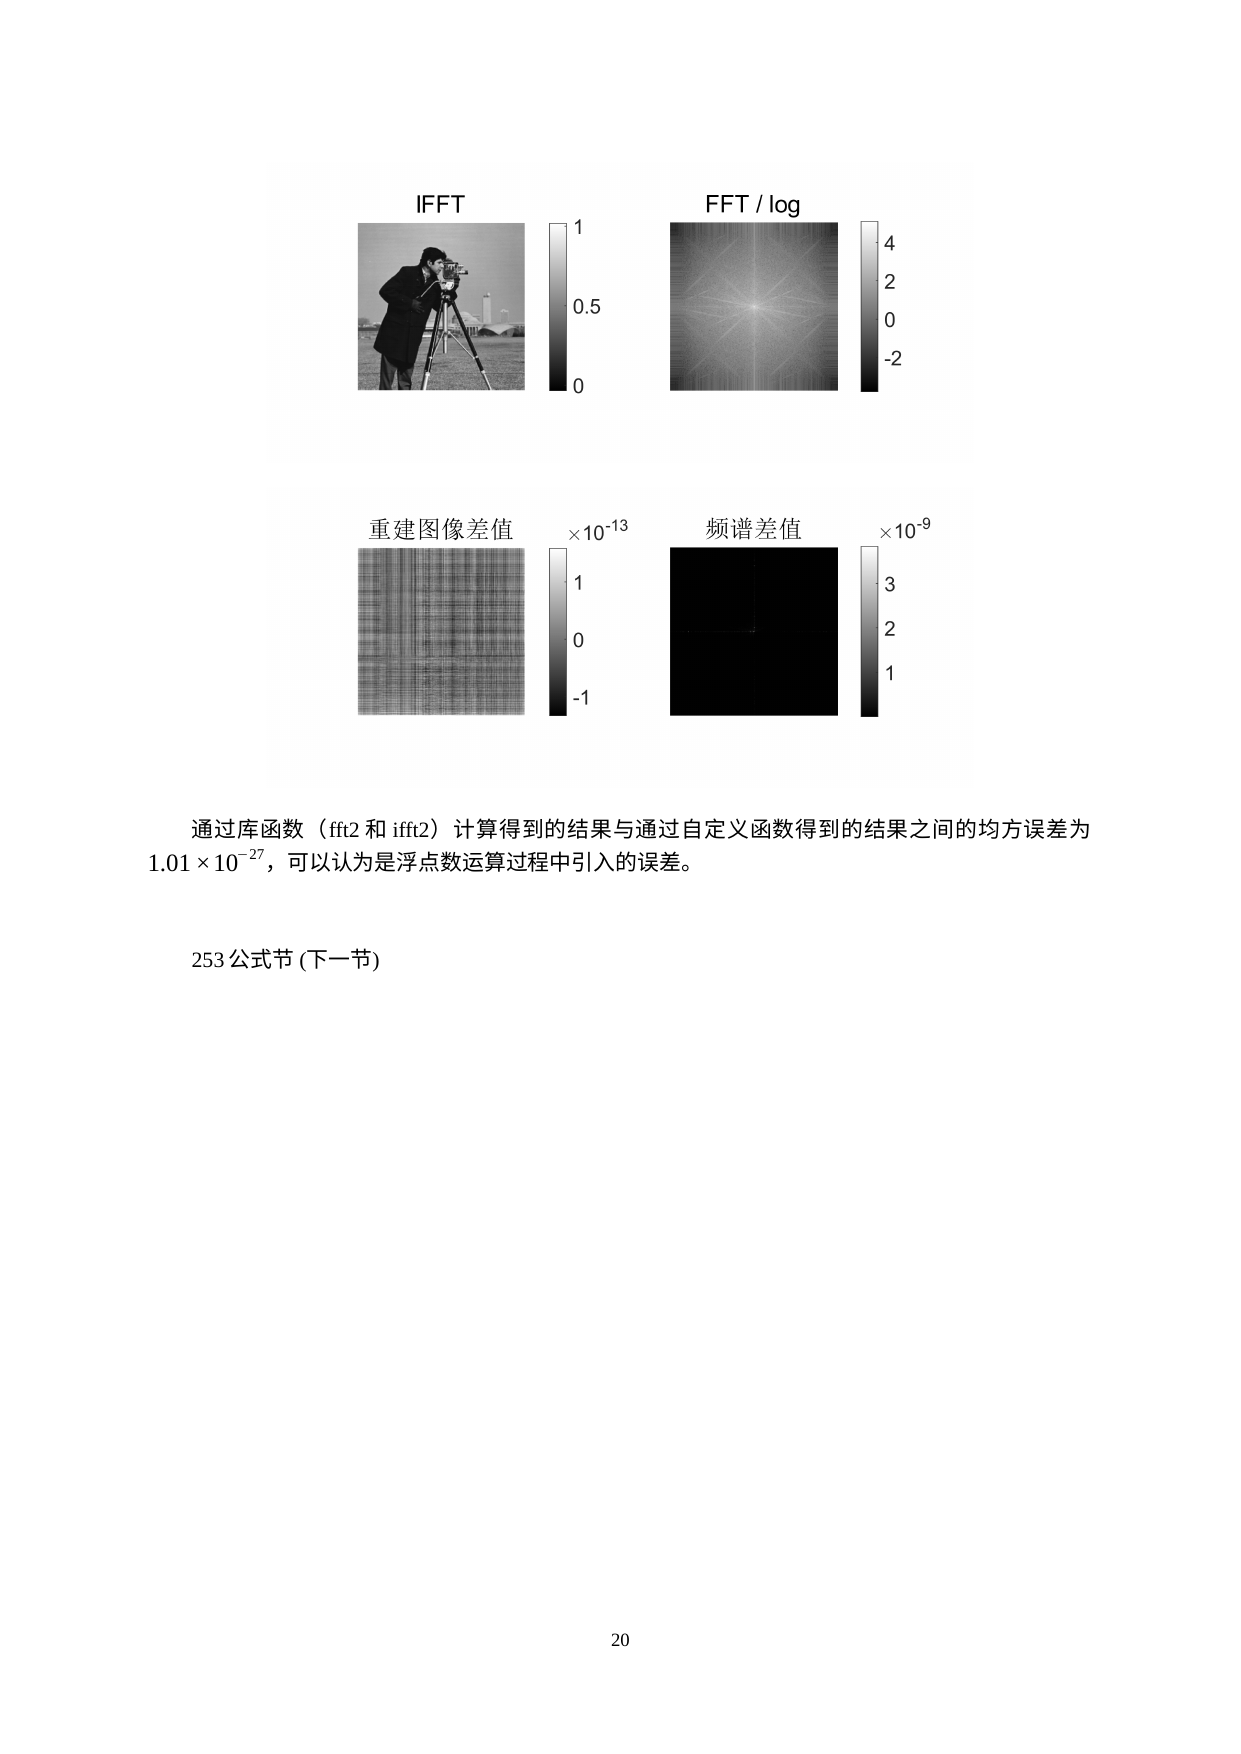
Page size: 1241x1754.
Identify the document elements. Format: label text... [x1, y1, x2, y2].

picture [265, 162, 975, 463]
text 通过库函数（fft2和ifft2）计算得到的结果与通过自定义函数得到的结果之间的均方误差为，可以认为是浮点数运算过程中引入的误差。 [148, 812, 1092, 877]
picture [265, 487, 975, 788]
